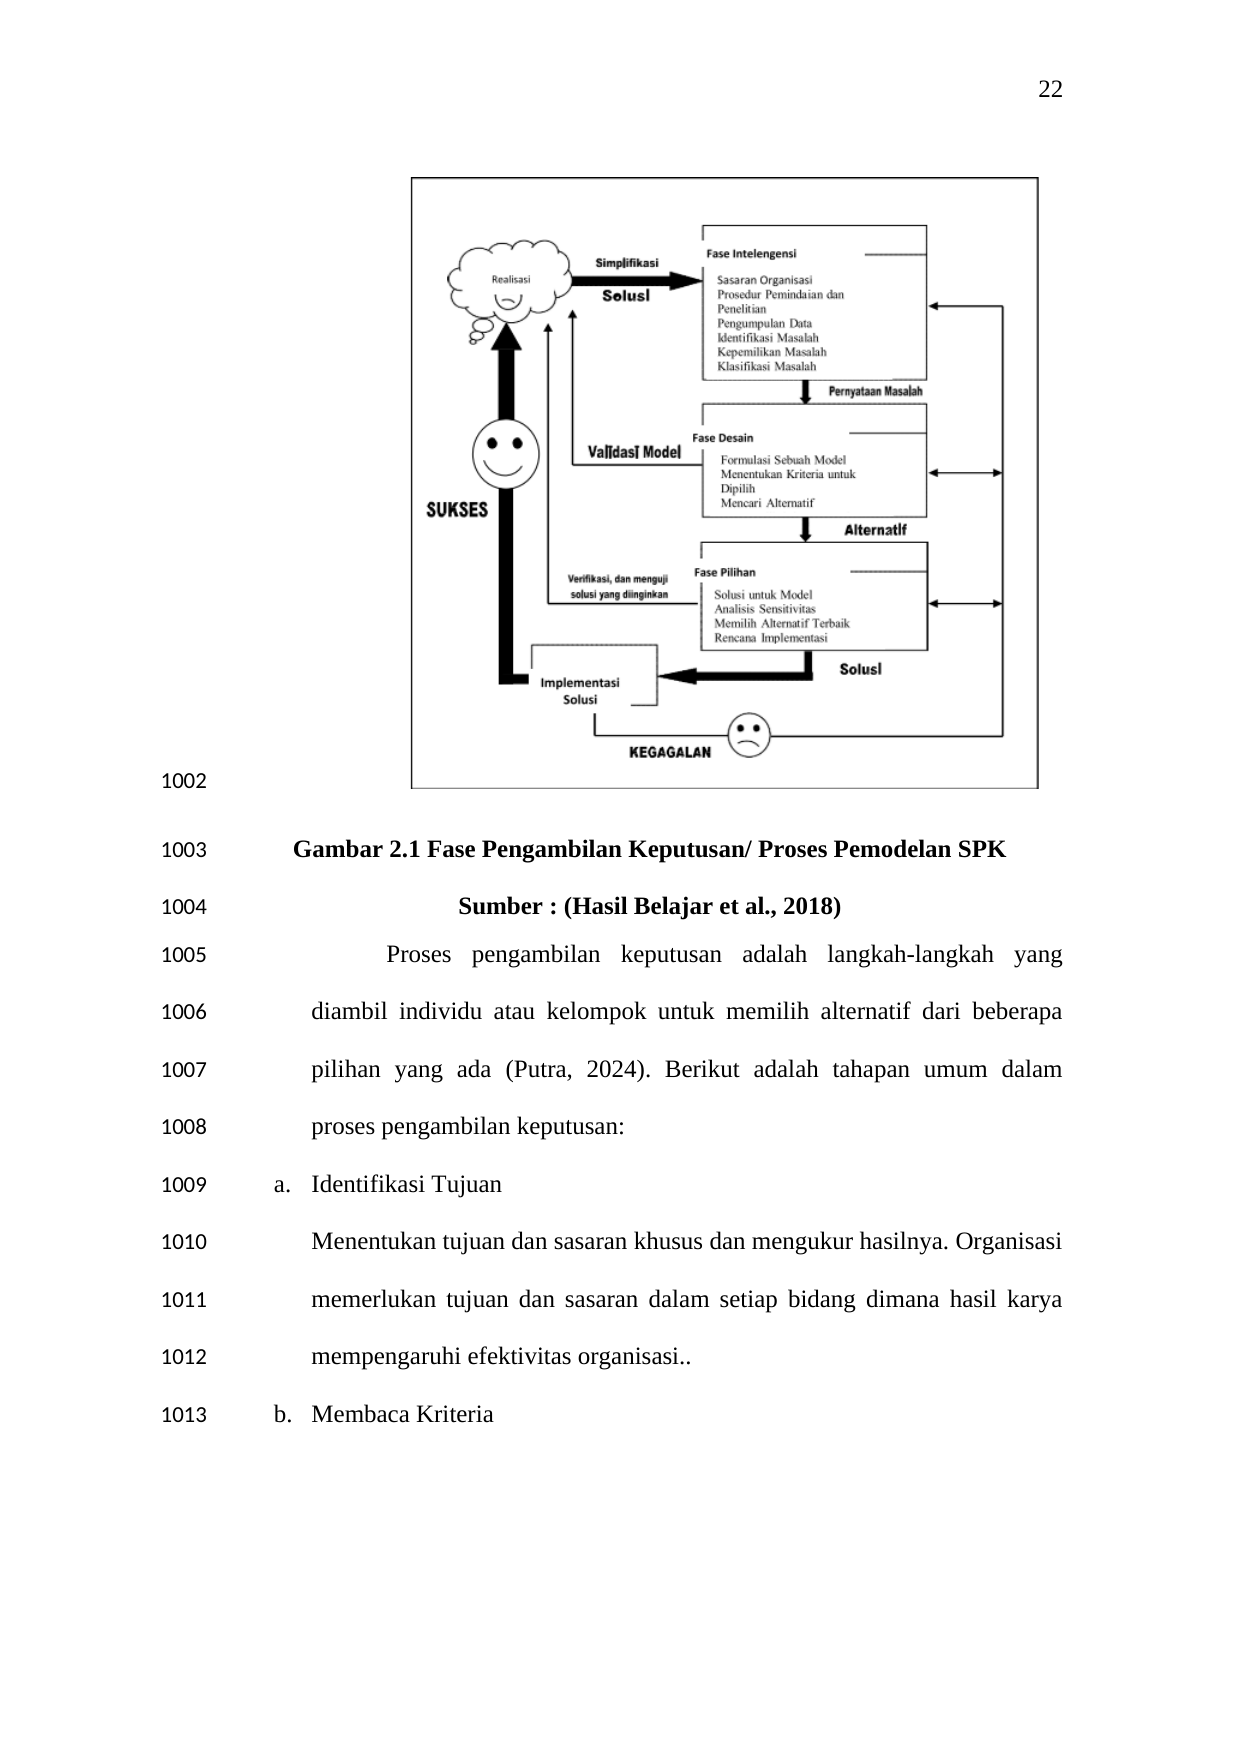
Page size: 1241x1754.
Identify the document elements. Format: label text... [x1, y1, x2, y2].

picture [410, 177, 1039, 789]
list Identifikasi Tujuan [274, 1169, 1063, 1198]
text Proses pengambilan keputusan adalah langkah-langkah yang diambil individu atau kelompok untuk memilih alternatif dari beberapa pilihan yang ada . Berikut adalah tahapan umum dalam proses pengambilan keputusan: [311, 939, 1063, 1140]
list Membaca Kriteria [274, 1399, 1063, 1428]
text Gambar 2.1 Fase Pengambilan Keputusan/ Proses Pemodelan SPK [236, 834, 1063, 862]
list Menentukan tujuan dan sasaran khusus dan mengukur hasilnya. Organisasi memerlukan tujuan dan sasaran dalam setiap bidang dimana hasil karya mempengaruhi efektivitas organisasi.. [311, 1226, 1063, 1370]
text Sumber : [236, 891, 1063, 920]
